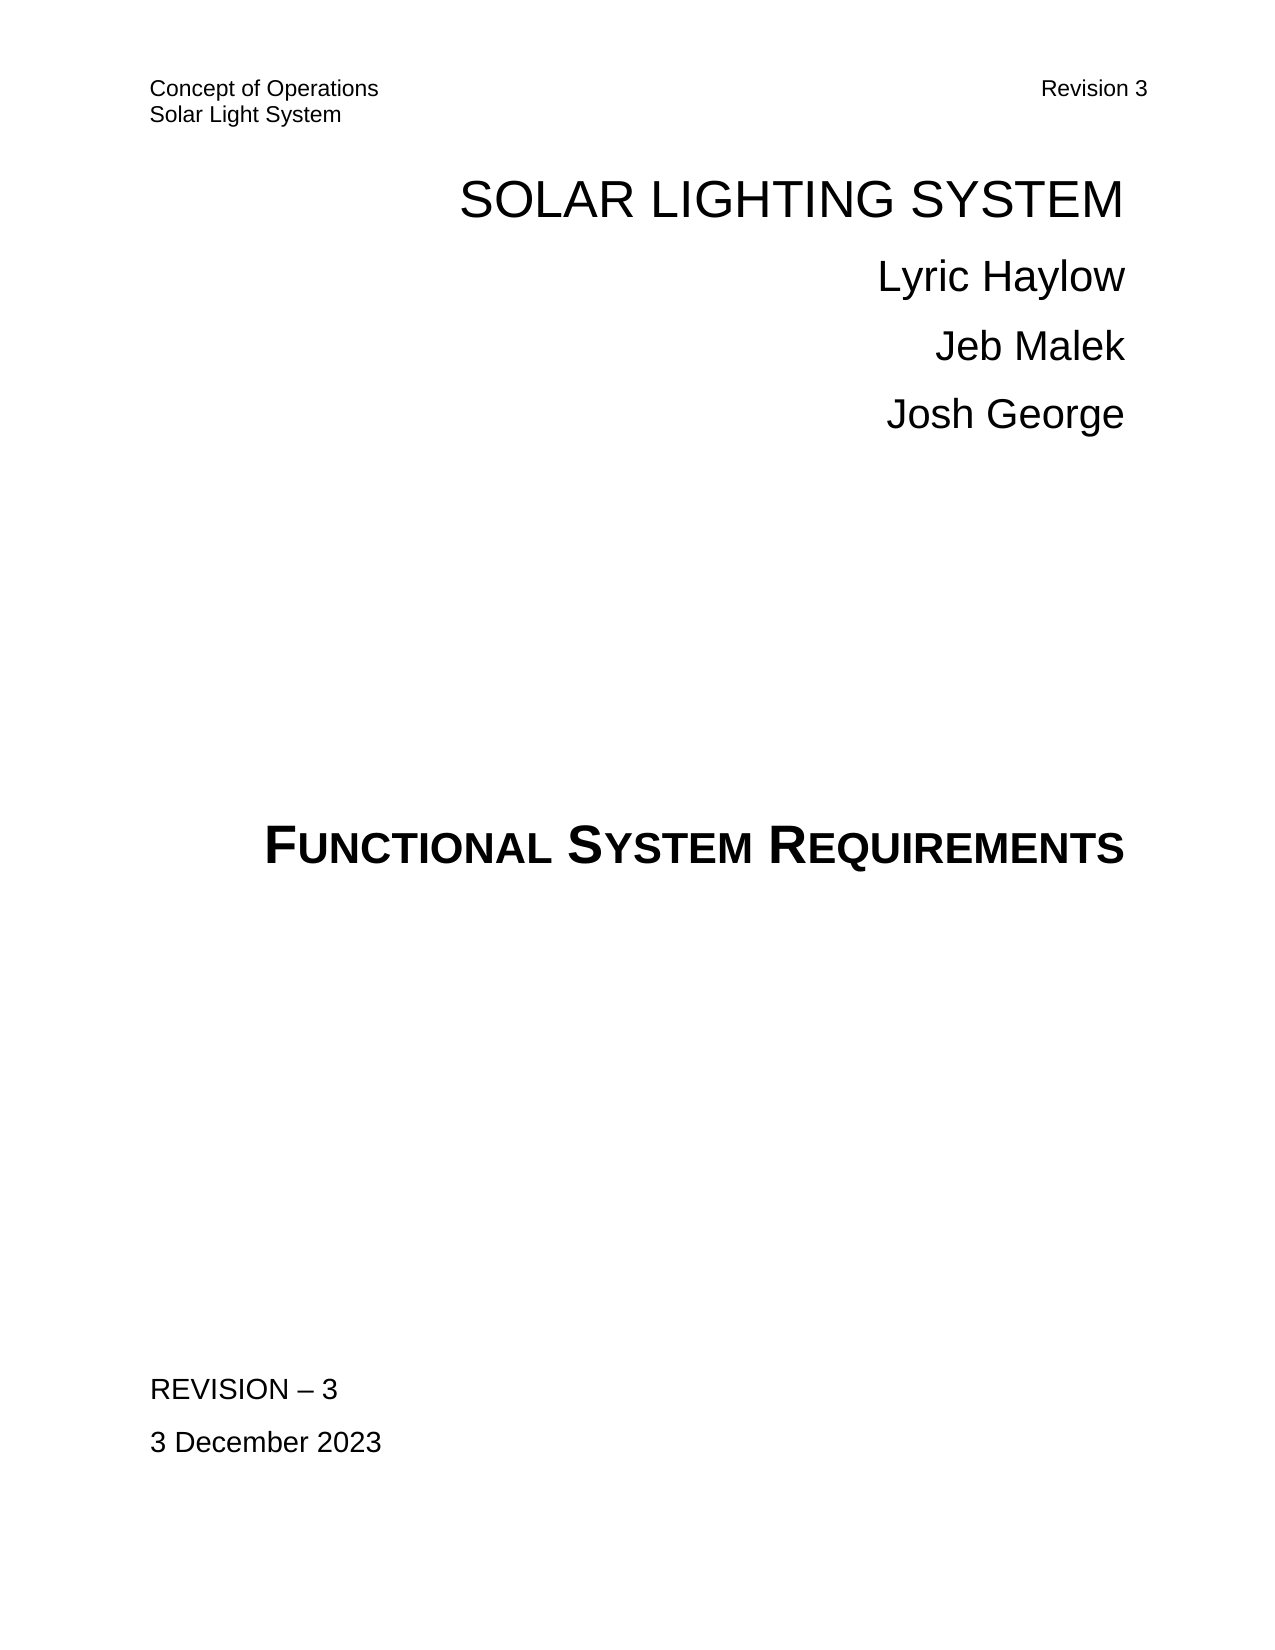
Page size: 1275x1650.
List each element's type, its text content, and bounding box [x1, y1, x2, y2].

text Josh George [150, 389, 1125, 437]
text 3 December 2023 [150, 1424, 1125, 1458]
text REVISION – 3 [150, 1372, 1125, 1405]
text Lyric Haylow [150, 250, 1125, 301]
text Functional System Requirements [150, 813, 1125, 875]
text Jeb Malek [150, 321, 1125, 369]
text SOLAR LIGHTING SYSTEM [150, 169, 1125, 229]
